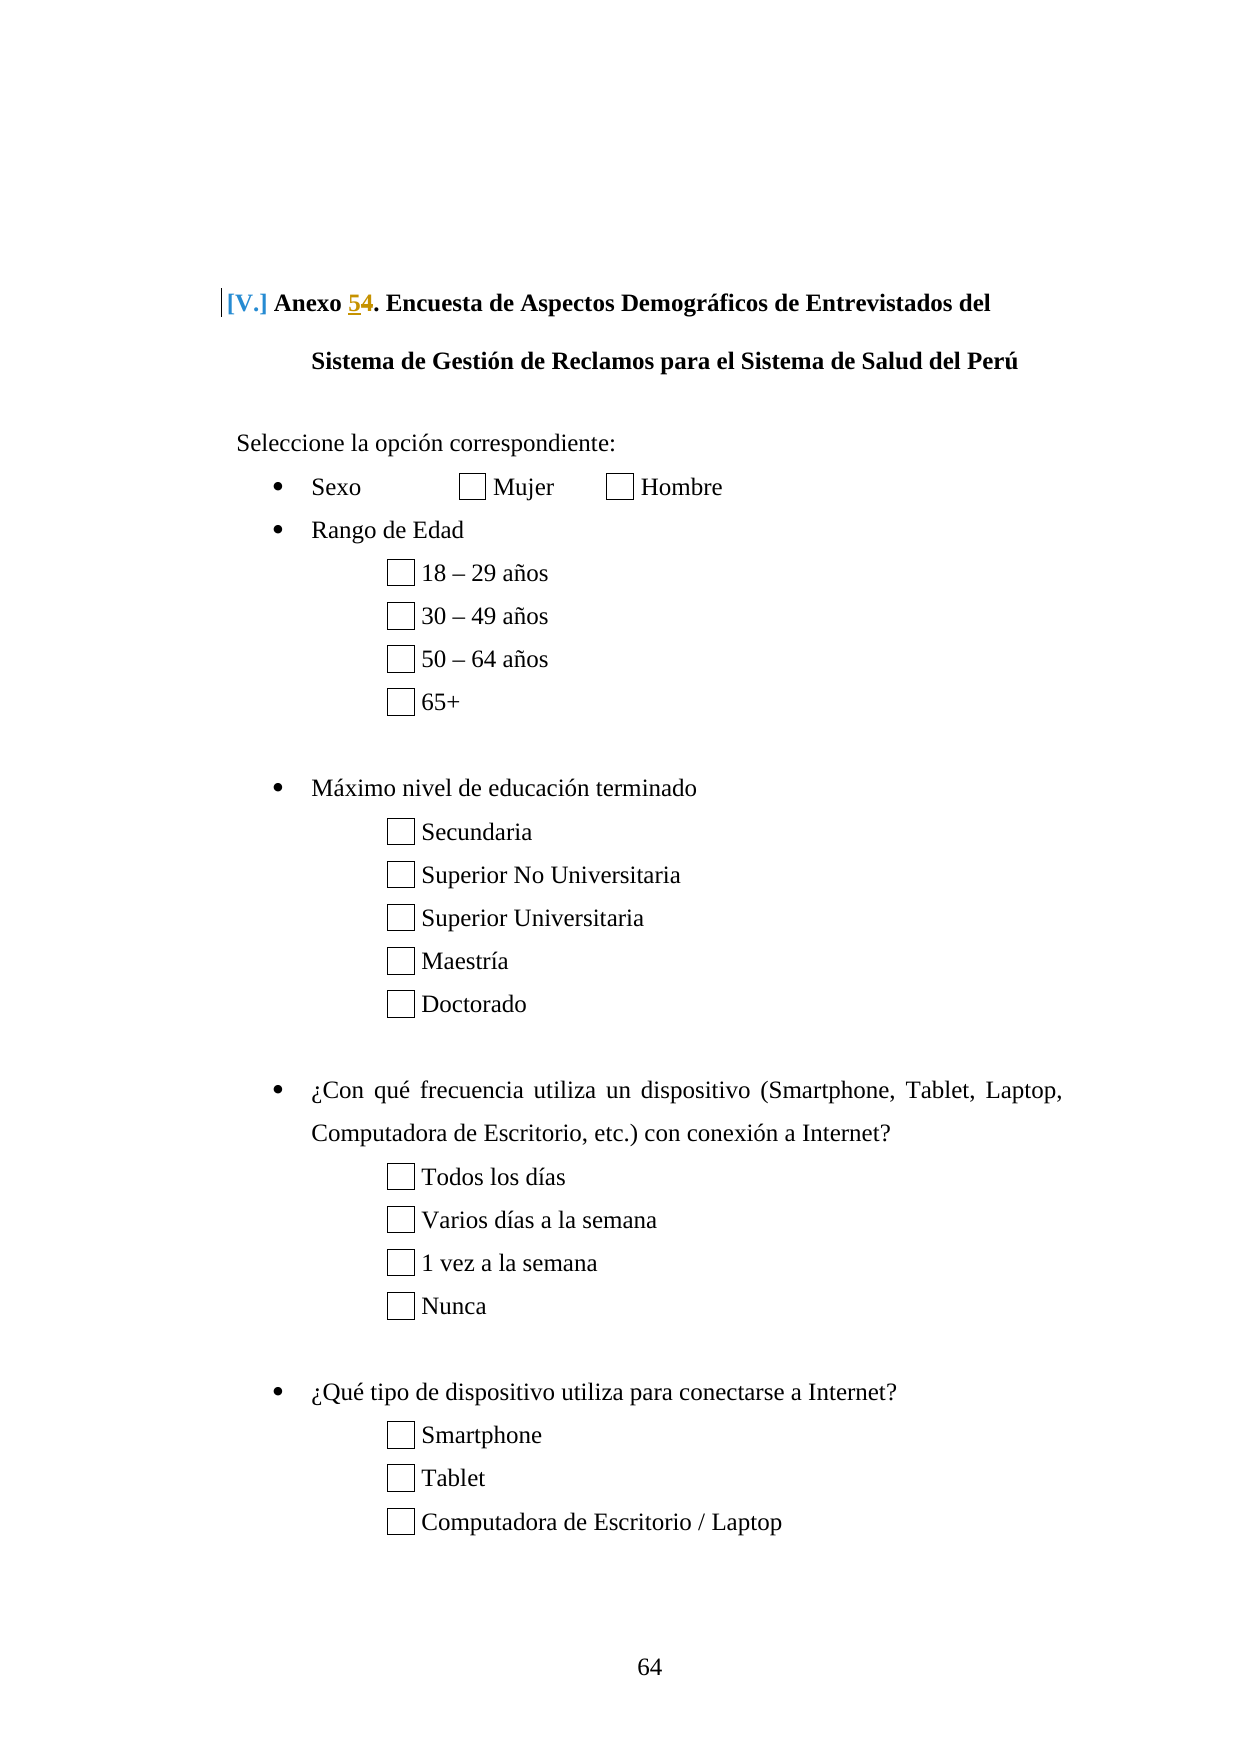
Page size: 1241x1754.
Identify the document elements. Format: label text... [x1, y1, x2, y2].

list Rango de Edad [274, 515, 1063, 543]
text 30 – 49 años [311, 601, 1063, 630]
subtitle Anexo . Encuesta de Aspectos Demográficos de Entrevistados del Sistema de Gestión de Reclamos para el Sistema de Salud del Perú [274, 288, 1063, 375]
text Varios días a la semana [311, 1205, 1063, 1233]
text Smartphone [311, 1420, 1063, 1449]
text Nunca [311, 1291, 1063, 1320]
text Maestría [311, 946, 1063, 975]
text Tablet [311, 1463, 1063, 1492]
list ¿Con qué frecuencia utiliza un dispositivo (Smartphone, Tablet, Laptop, Computadora de Escritorio, etc.) con conexión a Internet? [274, 1075, 1063, 1147]
text Secundaria [311, 817, 1063, 845]
text Superior No Universitaria [311, 860, 1063, 888]
list Sexo Mujer Hombre [274, 472, 1063, 500]
text 50 – 64 años [311, 644, 1063, 673]
list ¿Qué tipo de dispositivo utiliza para conectarse a Internet? [274, 1377, 1063, 1406]
text 1 vez a la semana [311, 1248, 1063, 1277]
text Todos los días [311, 1162, 1063, 1190]
list Máximo nivel de educación terminado [274, 773, 1063, 802]
text 18 – 29 años [311, 558, 1063, 587]
text 65+ [311, 687, 1063, 716]
text Seleccione la opción correspondiente: [236, 428, 1063, 457]
text Superior Universitaria [311, 903, 1063, 932]
text Computadora de Escritorio / Laptop [311, 1507, 1063, 1535]
text Doctorado [311, 989, 1063, 1018]
